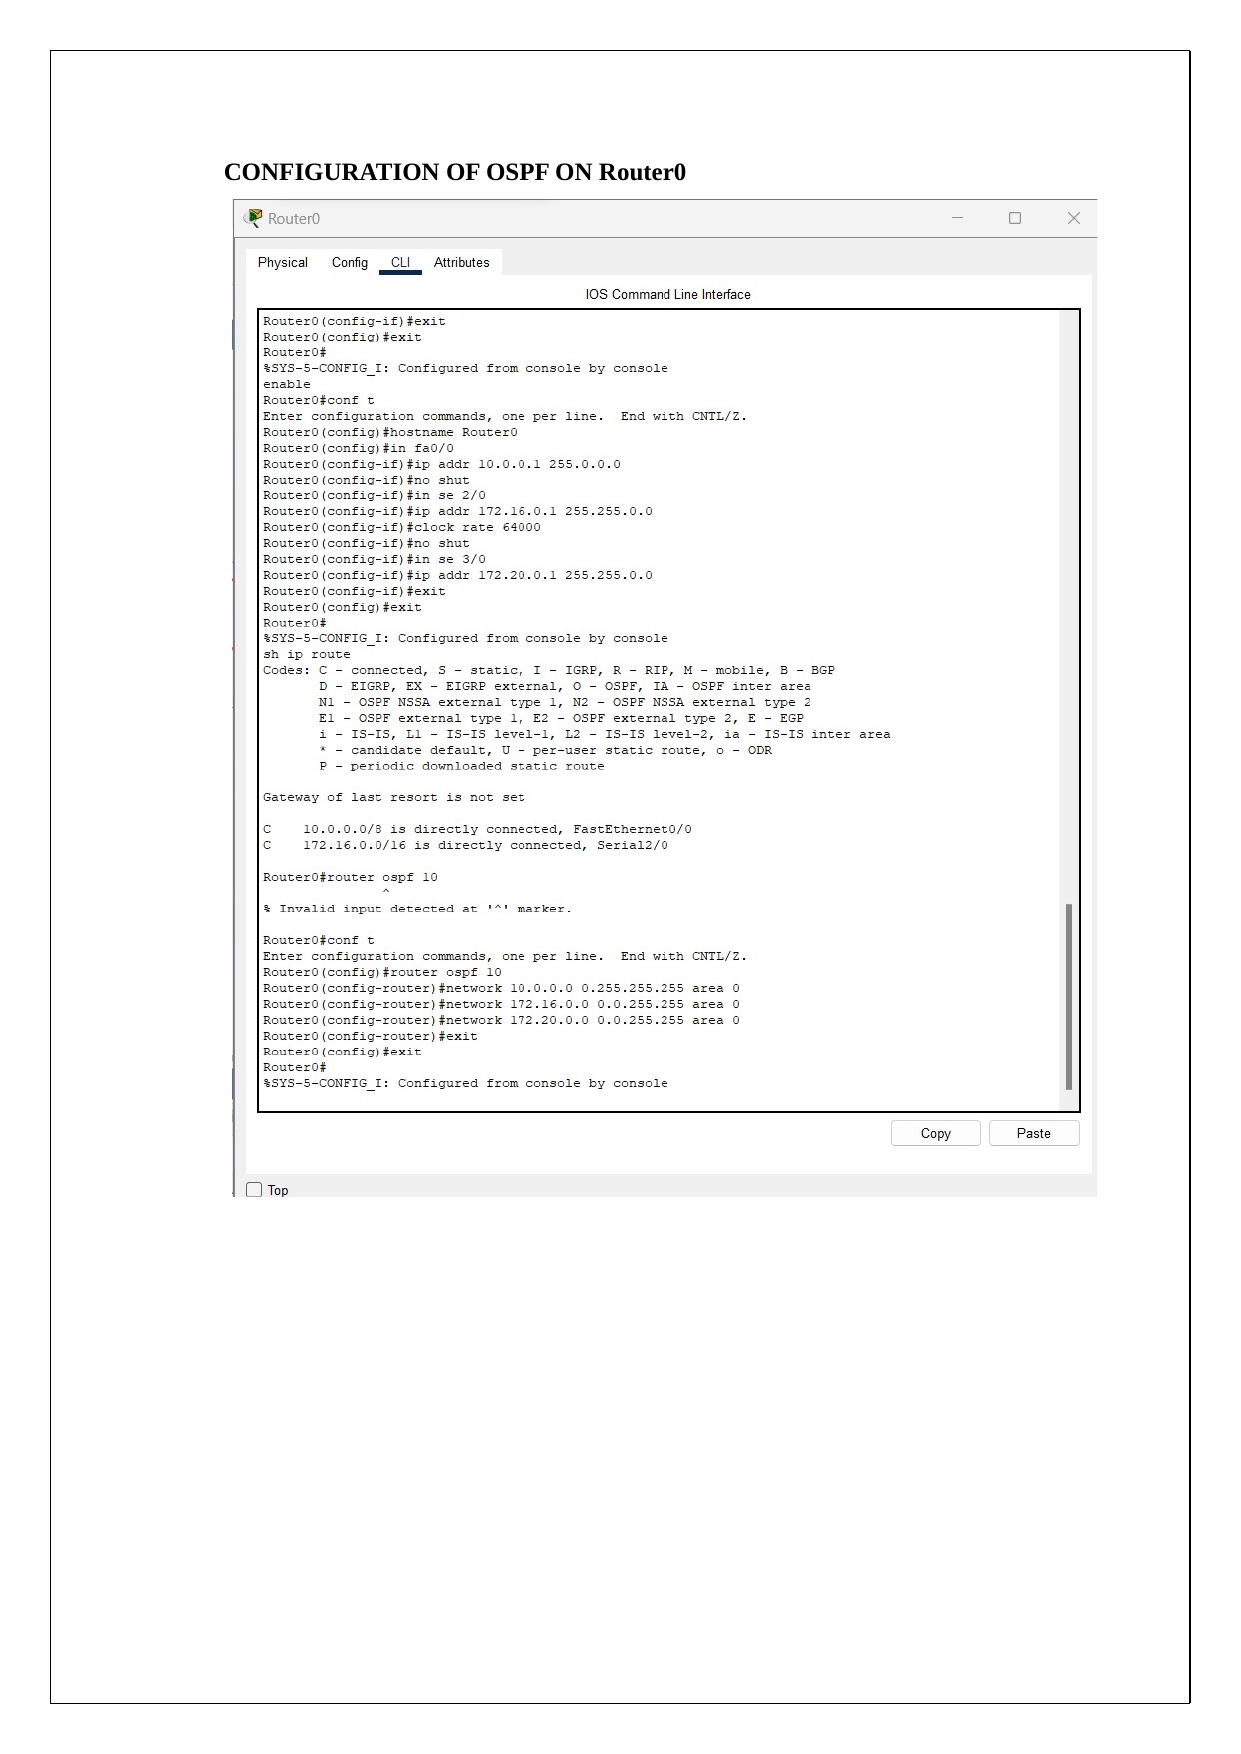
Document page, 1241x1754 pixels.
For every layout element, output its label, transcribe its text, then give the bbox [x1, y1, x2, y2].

subtitle CONFIGURATION OF OSPF ON Router0 [223, 157, 1097, 186]
picture [232, 199, 1098, 1197]
